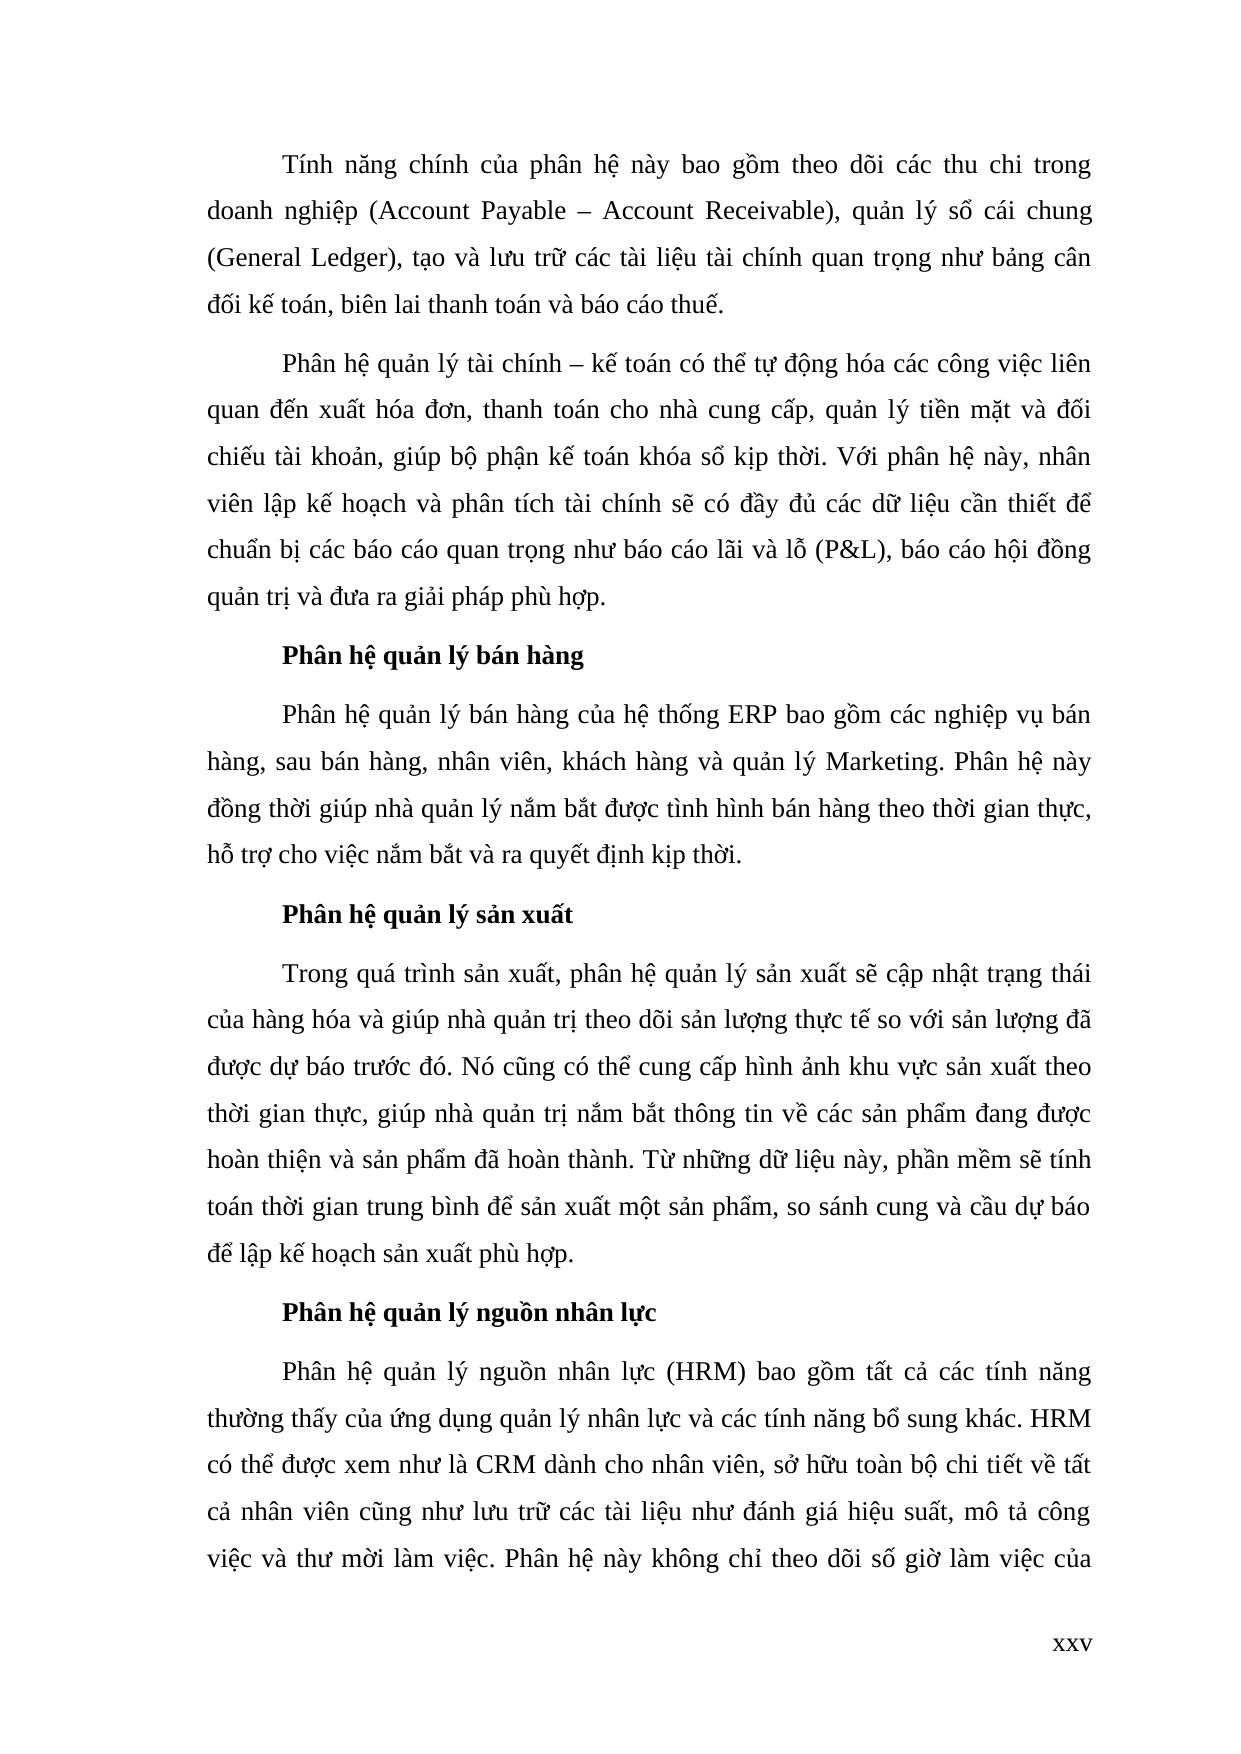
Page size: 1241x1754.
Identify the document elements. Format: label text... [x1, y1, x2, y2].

text Phân hệ quản lý bán hàng [207, 639, 1092, 671]
text Phân hệ quản lý sản xuất [207, 898, 1092, 929]
text Phân hệ quản lý nguồn nhân lực [207, 1296, 1092, 1327]
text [207, 1355, 1092, 1573]
text Phân hệ quản lý bán hàng của hệ thống ERP bao gồm các nghiệp vụ bán hàng, sau bán hàng, nhân viên, khách hàng và quản lý Marketing. Phân hệ này đồng thời giúp nhà quản lý nắm bắt được tình hình bán hàng theo thời gian thực, hỗ trợ cho việc nắm bắt và ra quyết định kịp thời. [207, 698, 1092, 870]
text Tính năng chính của phân hệ này bao gồm theo dõi các thu chi trong doanh nghiệp (Account Payable – Account Receivable), quản lý sổ cái chung (General Ledger), tạo và lưu trữ các tài liệu tài chính quan trọng như bảng cân đối kế toán, biên lai thanh toán và báo cáo thuế. [207, 148, 1092, 319]
text Trong quá trình sản xuất, phân hệ quản lý sản xuất sẽ cập nhật trạng thái của hàng hóa và giúp nhà quản trị theo dõi sản lượng thực tế so với sản lượng đã được dự báo trước đó. Nó cũng có thể cung cấp hình ảnh khu vực sản xuất theo thời gian thực, giúp nhà quản trị nắm bắt thông tin về các sản phẩm đang được hoàn thiện và sản phẩm đã hoàn thành. Từ những dữ liệu này, phần mềm sẽ tính toán thời gian trung bình để sản xuất một sản phẩm, so sánh cung và cầu dự báo để lập kế hoạch sản xuất phù hợp. [207, 957, 1092, 1268]
text Phân hệ quản lý tài chính – kế toán có thể tự động hóa các công việc liên quan đến xuất hóa đơn, thanh toán cho nhà cung cấp, quản lý tiền mặt và đối chiếu tài khoản, giúp bộ phận kế toán khóa sổ kịp thời. Với phân hệ này, nhân viên lập kế hoạch và phân tích tài chính sẽ có đầy đủ các dữ liệu cần thiết để chuẩn bị các báo cáo quan trọng như báo cáo lãi và lỗ (P&L), báo cáo hội đồng quản trị và đưa ra giải pháp phù hợp. [207, 347, 1092, 611]
